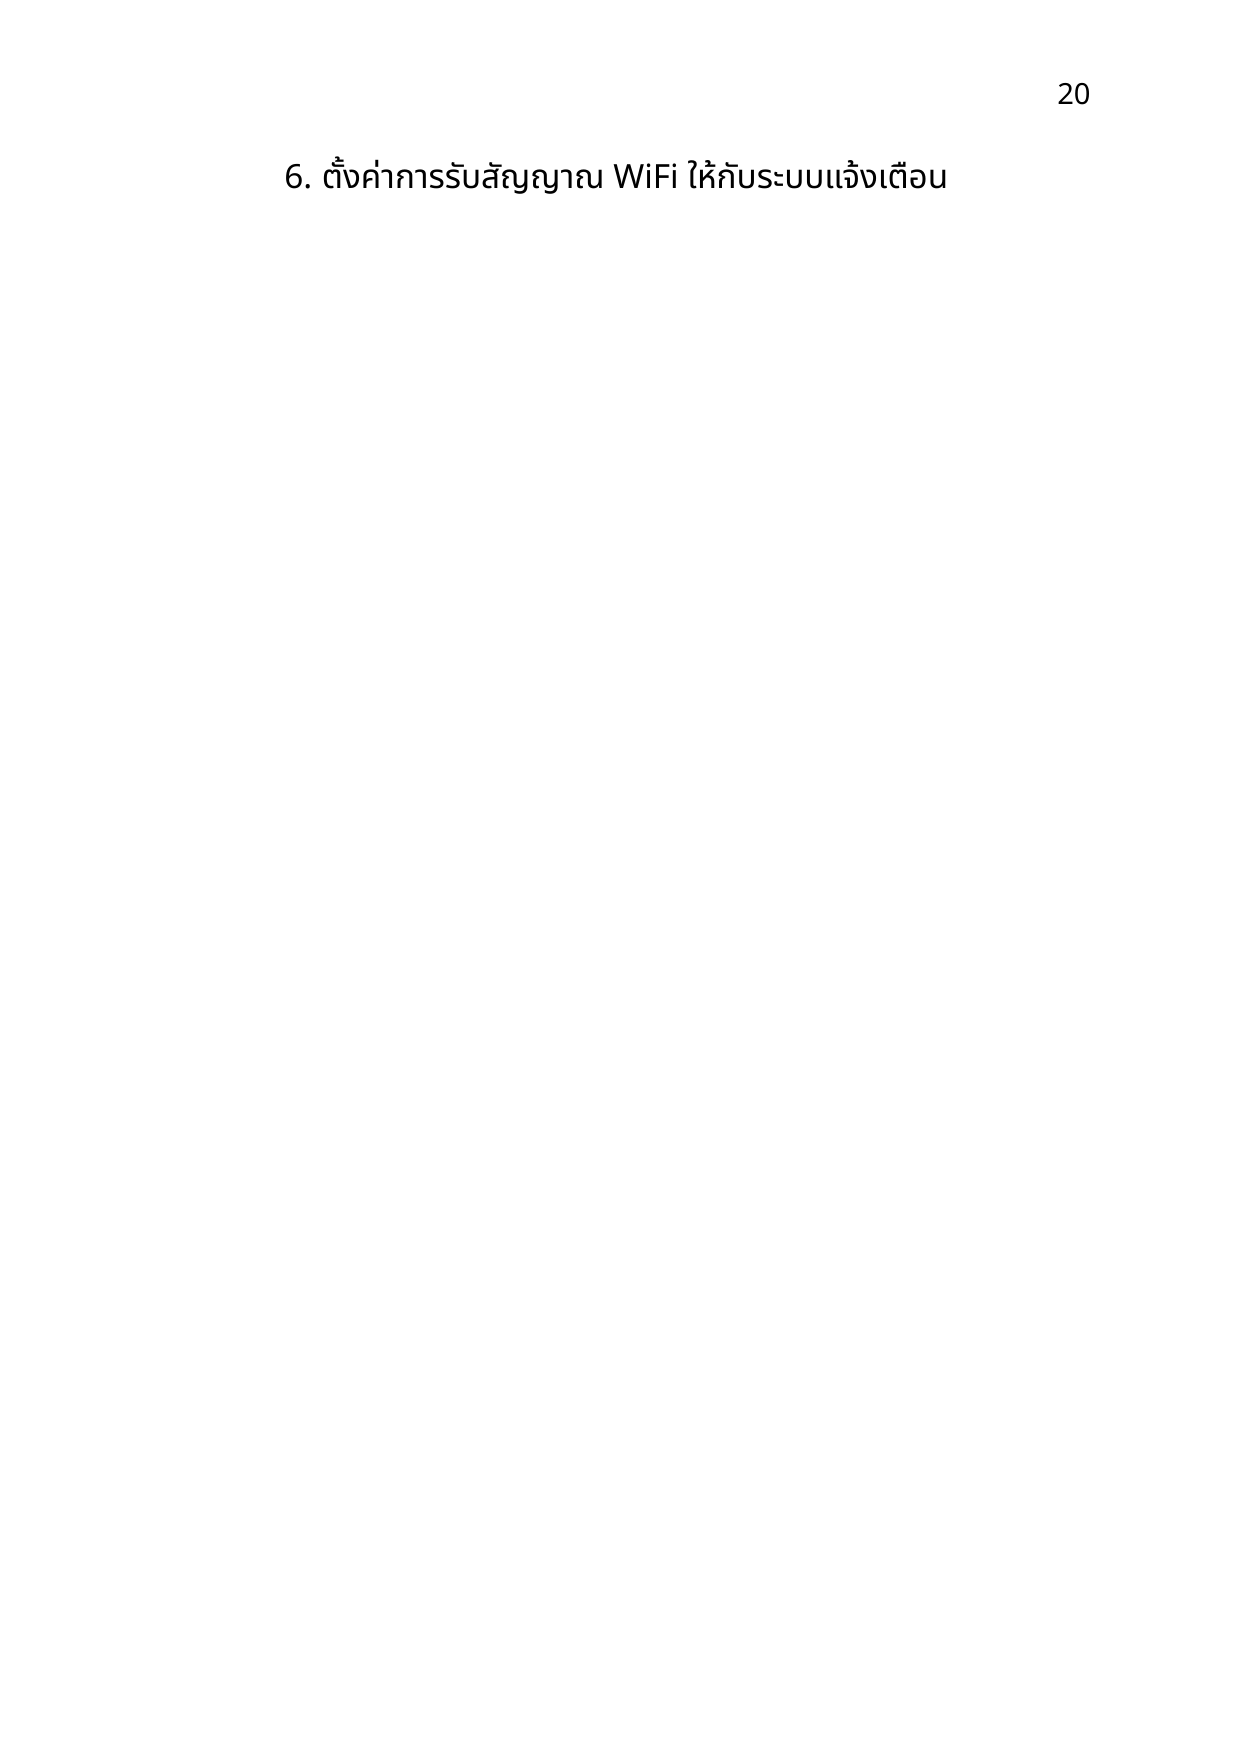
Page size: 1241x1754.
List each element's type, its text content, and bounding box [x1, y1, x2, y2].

list ตั้งค่าการรับสัญญาณ WiFi ให้กับระบบแจ้งเตือน [284, 153, 1090, 203]
